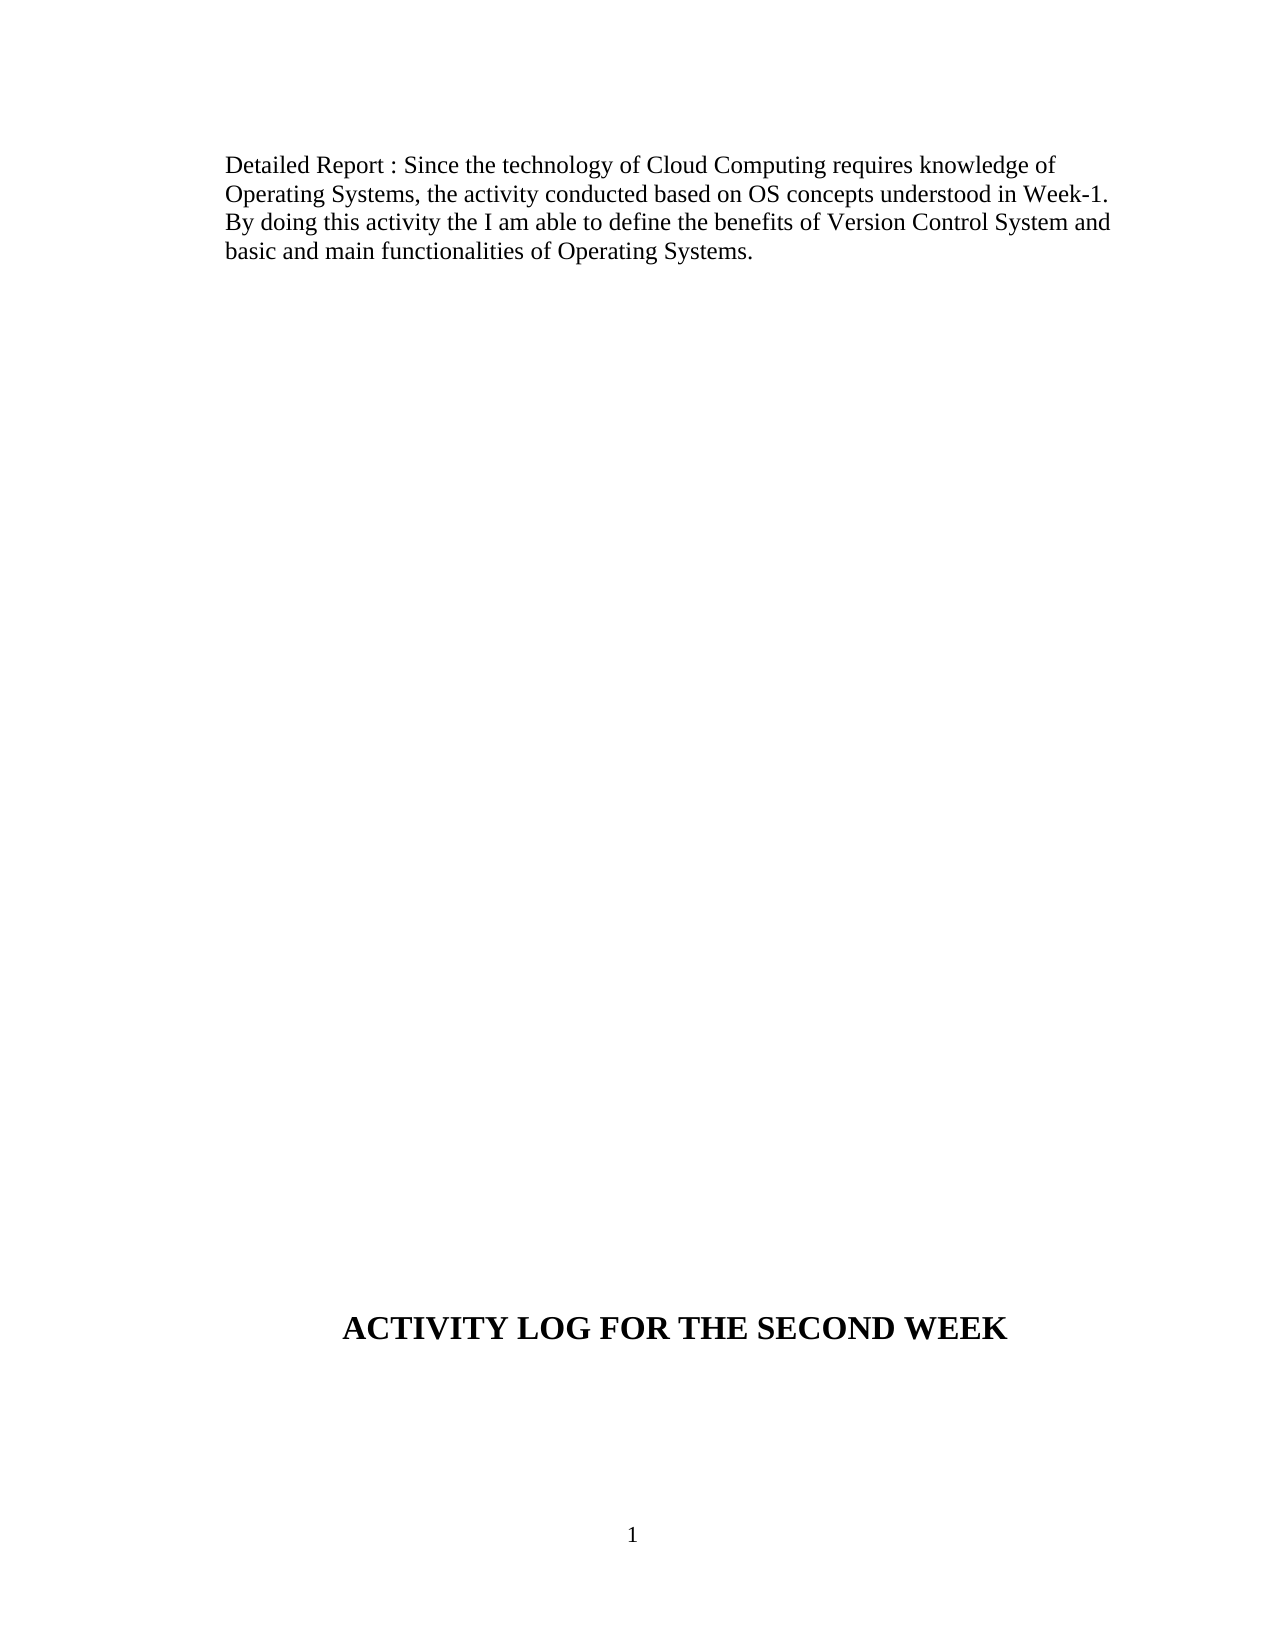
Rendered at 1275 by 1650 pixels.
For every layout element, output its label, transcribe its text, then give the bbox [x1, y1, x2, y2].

text ACTIVITY LOG FOR THE SECOND WEEK [225, 1308, 1125, 1347]
text Detailed Report : Since the technology of Cloud Computing requires knowledge of Operating Systems, the activity conducted based on OS concepts understood in Week-1. By doing this activity the I am able to define the benefits of Version Control System and basic and main functionalities of Operating Systems. [225, 150, 1125, 265]
